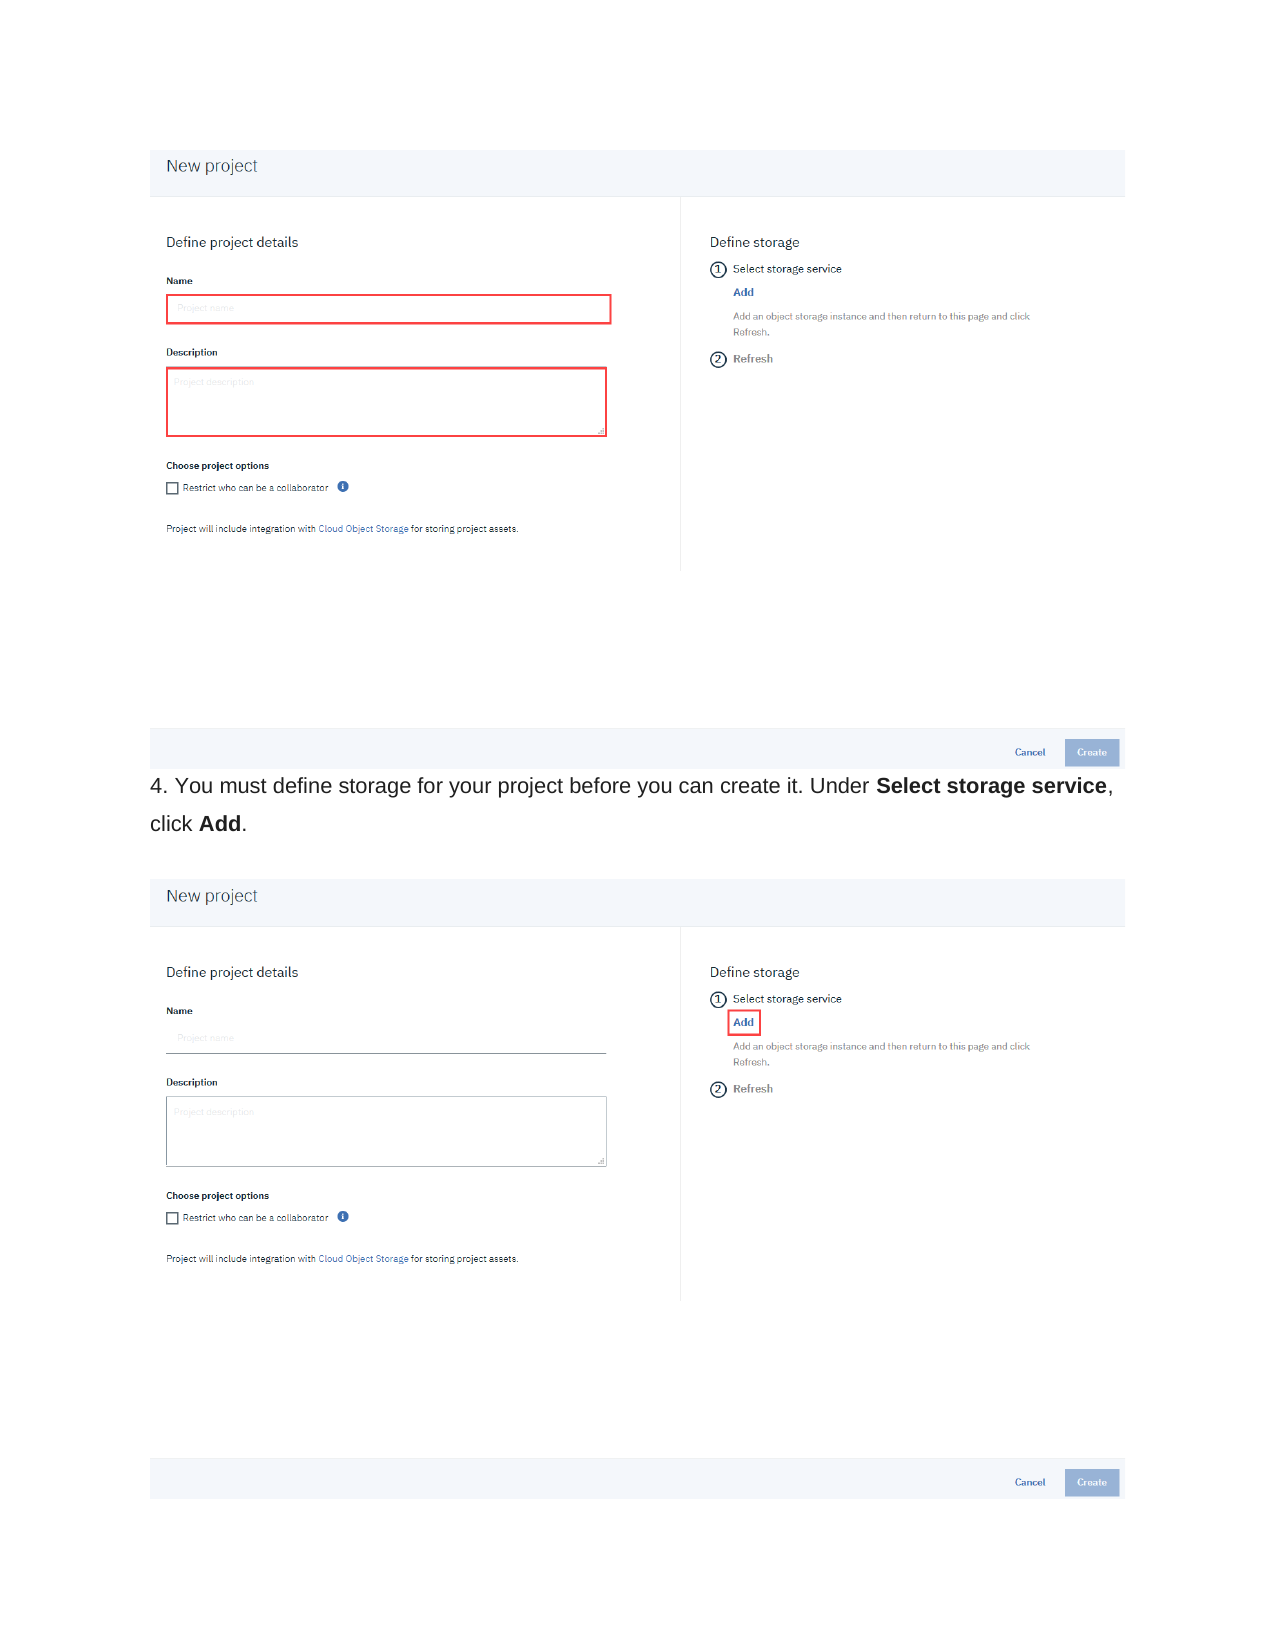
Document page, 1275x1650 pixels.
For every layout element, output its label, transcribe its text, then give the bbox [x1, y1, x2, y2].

text 4. You must define storage for your project before you can create it. Under Select storage service, click Add. [150, 773, 1125, 836]
picture [150, 150, 1125, 769]
picture [150, 879, 1125, 1499]
